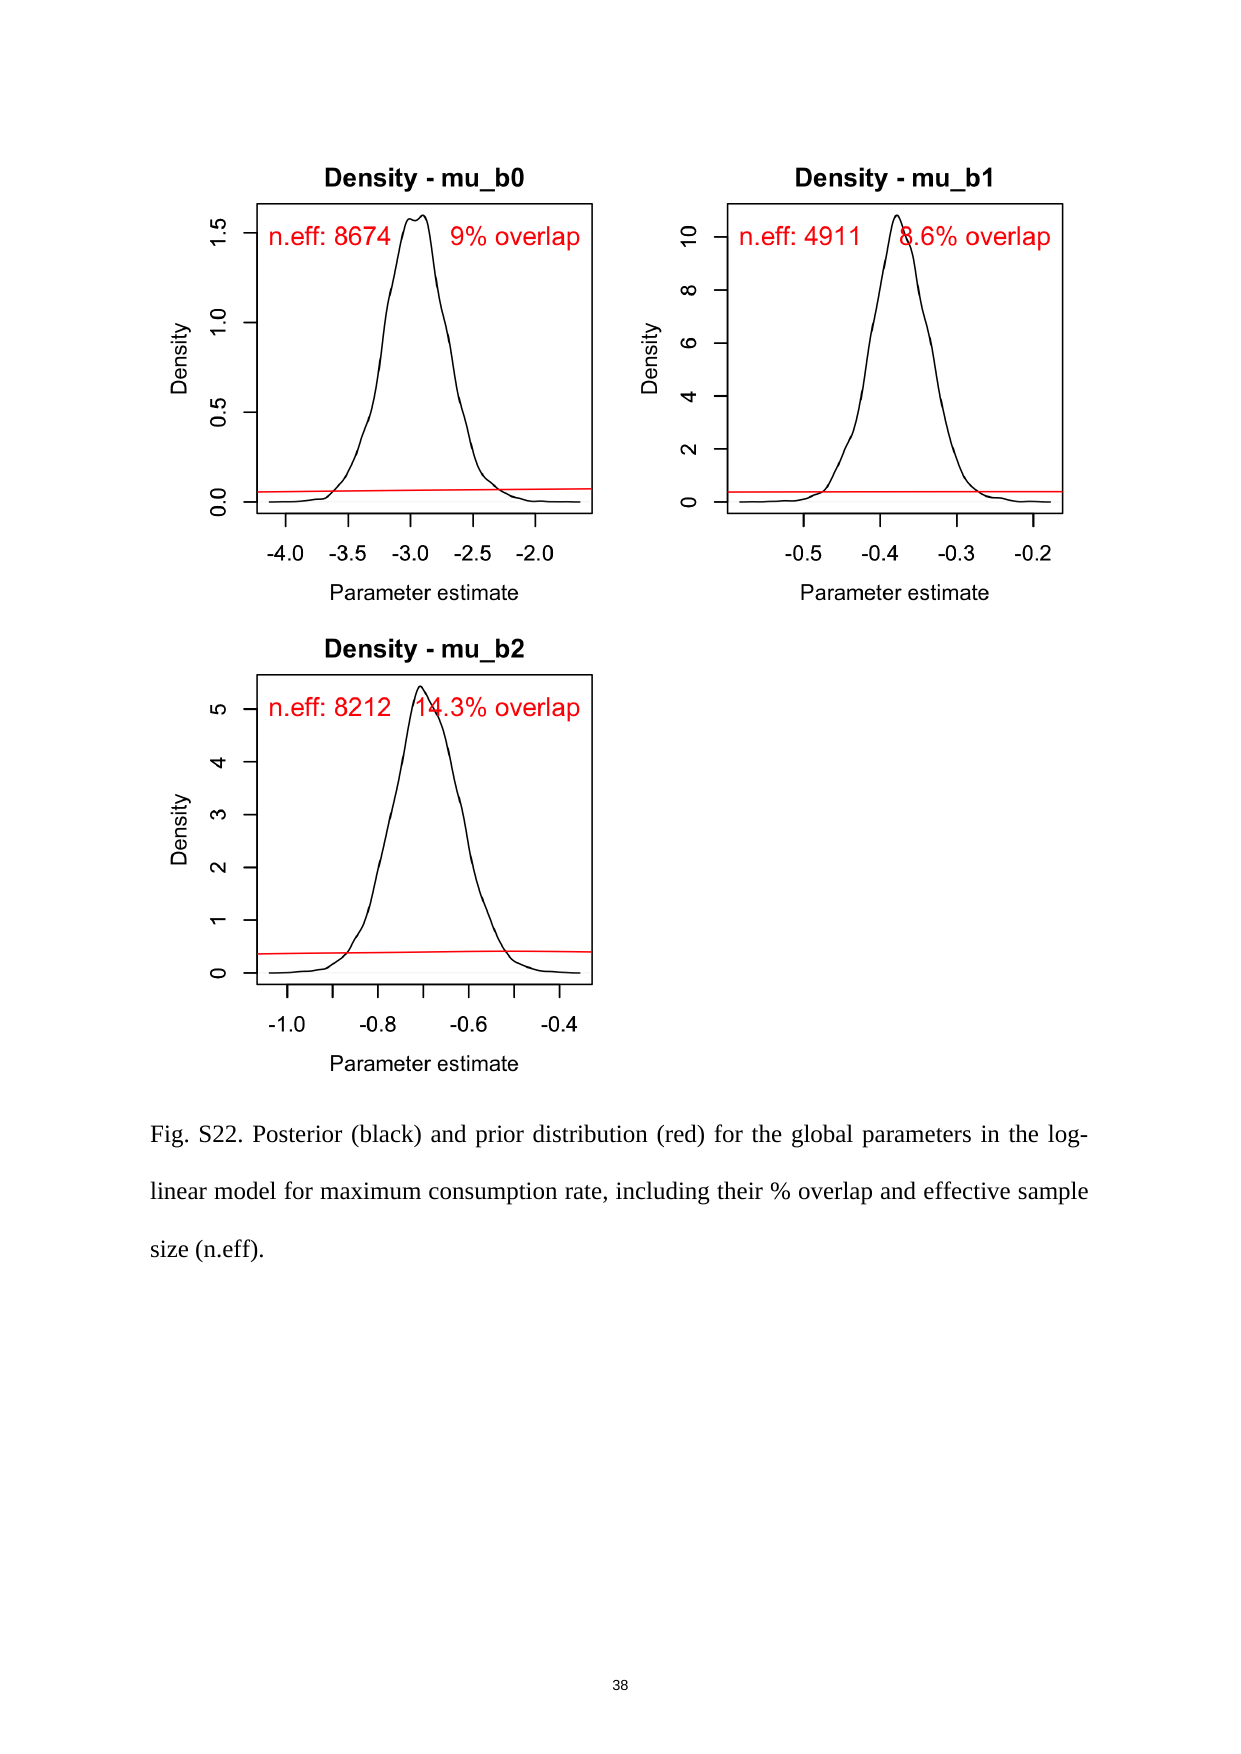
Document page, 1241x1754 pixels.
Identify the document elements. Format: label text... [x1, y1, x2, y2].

picture [150, 150, 1091, 1091]
text Fig. S22. Posterior (black) and prior distribution (red) for the global parameters in the log-linear model for maximum consumption rate, including their % overlap and effective sample size (n.eff). [150, 1119, 1090, 1263]
